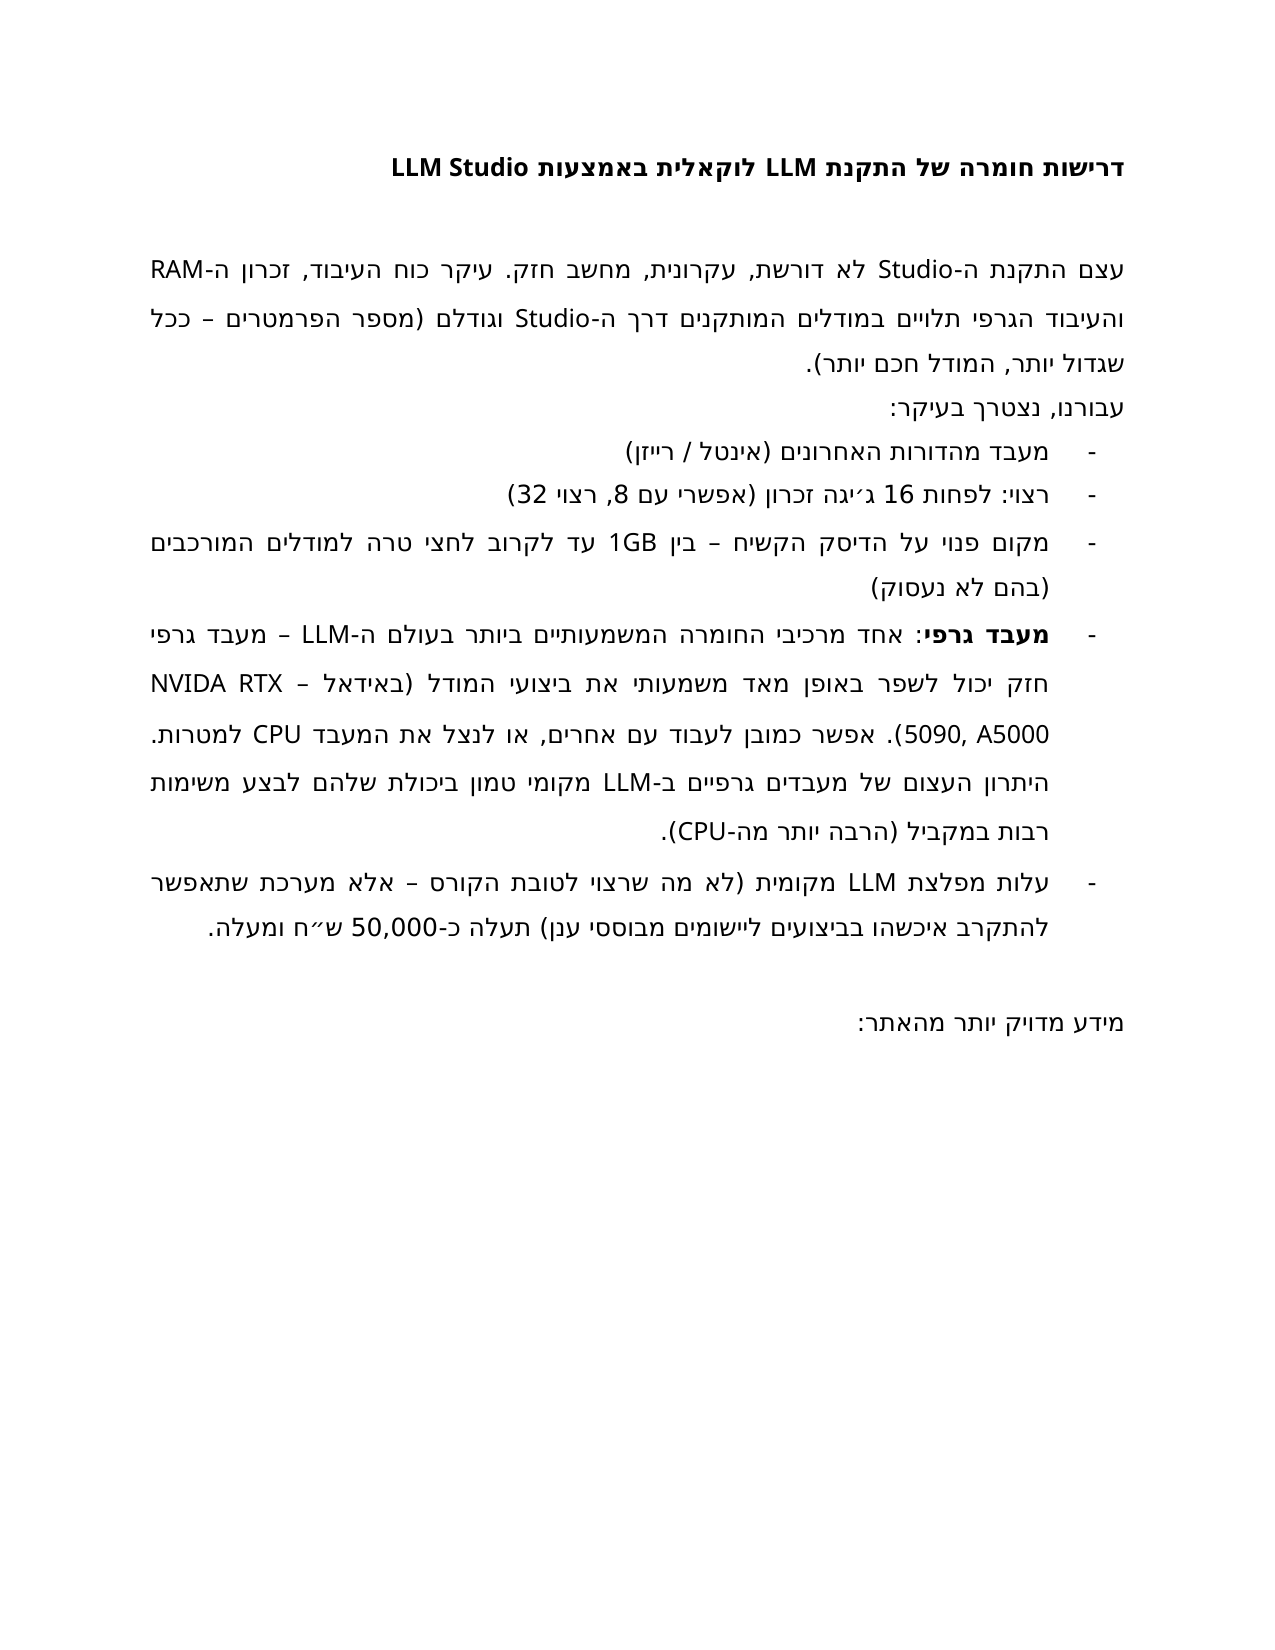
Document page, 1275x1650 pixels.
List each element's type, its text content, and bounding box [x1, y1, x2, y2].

list מעבד גרפי: אחד מרכיבי החומרה המשמעותיים ביותר בעולם ה-LLM – מעבד גרפי חזק יכול לשפר באופן מאד משמעותי את ביצועי המודל (באידאל – NVIDA RTX 5090, A5000). אפשר כמובן לעבוד עם אחרים, או לנצל את המעבד CPU למטרות. היתרון העצום של מעבדים גרפיים ב-LLM מקומי טמון ביכולת שלהם לבצע משימות רבות במקביל (הרבה יותר מה-CPU). [150, 617, 1087, 848]
list רצוי: לפחות 16 ג׳יגה זכרון (אפשרי עם 8, רצוי 32) [150, 481, 1087, 510]
text עצם התקנת ה-Studio לא דורשת, עקרונית, מחשב חזק. עיקר כוח העיבוד, זכרון ה-RAM והעיבוד הגרפי תלויים במודלים המותקנים דרך ה-Studio וגודלם (מספר הפרמטרים – ככל שגדול יותר, המודל חכם יותר). [150, 252, 1125, 378]
text עבורנו, נצטרך בעיקר: [150, 393, 1125, 422]
list מקום פנוי על הדיסק הקשיח – בין 1GB עד לקרוב לחצי טרה למודלים המורכבים (בהם לא נעסוק) [150, 524, 1087, 602]
list מעבד מהדורות האחרונים (אינטל / רייזן) [150, 437, 1087, 466]
text דרישות חומרה של התקנת LLM לוקאלית באמצעות LLM Studio [150, 150, 1125, 184]
list עלות מפלצת LLM מקומית (לא מה שרצוי לטובת הקורס – אלא מערכת שתאפשר להתקרב איכשהו בביצועים ליישומים מבוססי ענן) תעלה כ-50,000 ש״ח ומעלה. [150, 865, 1087, 943]
text מידע מדויק יותר מהאתר: [150, 1008, 1125, 1037]
